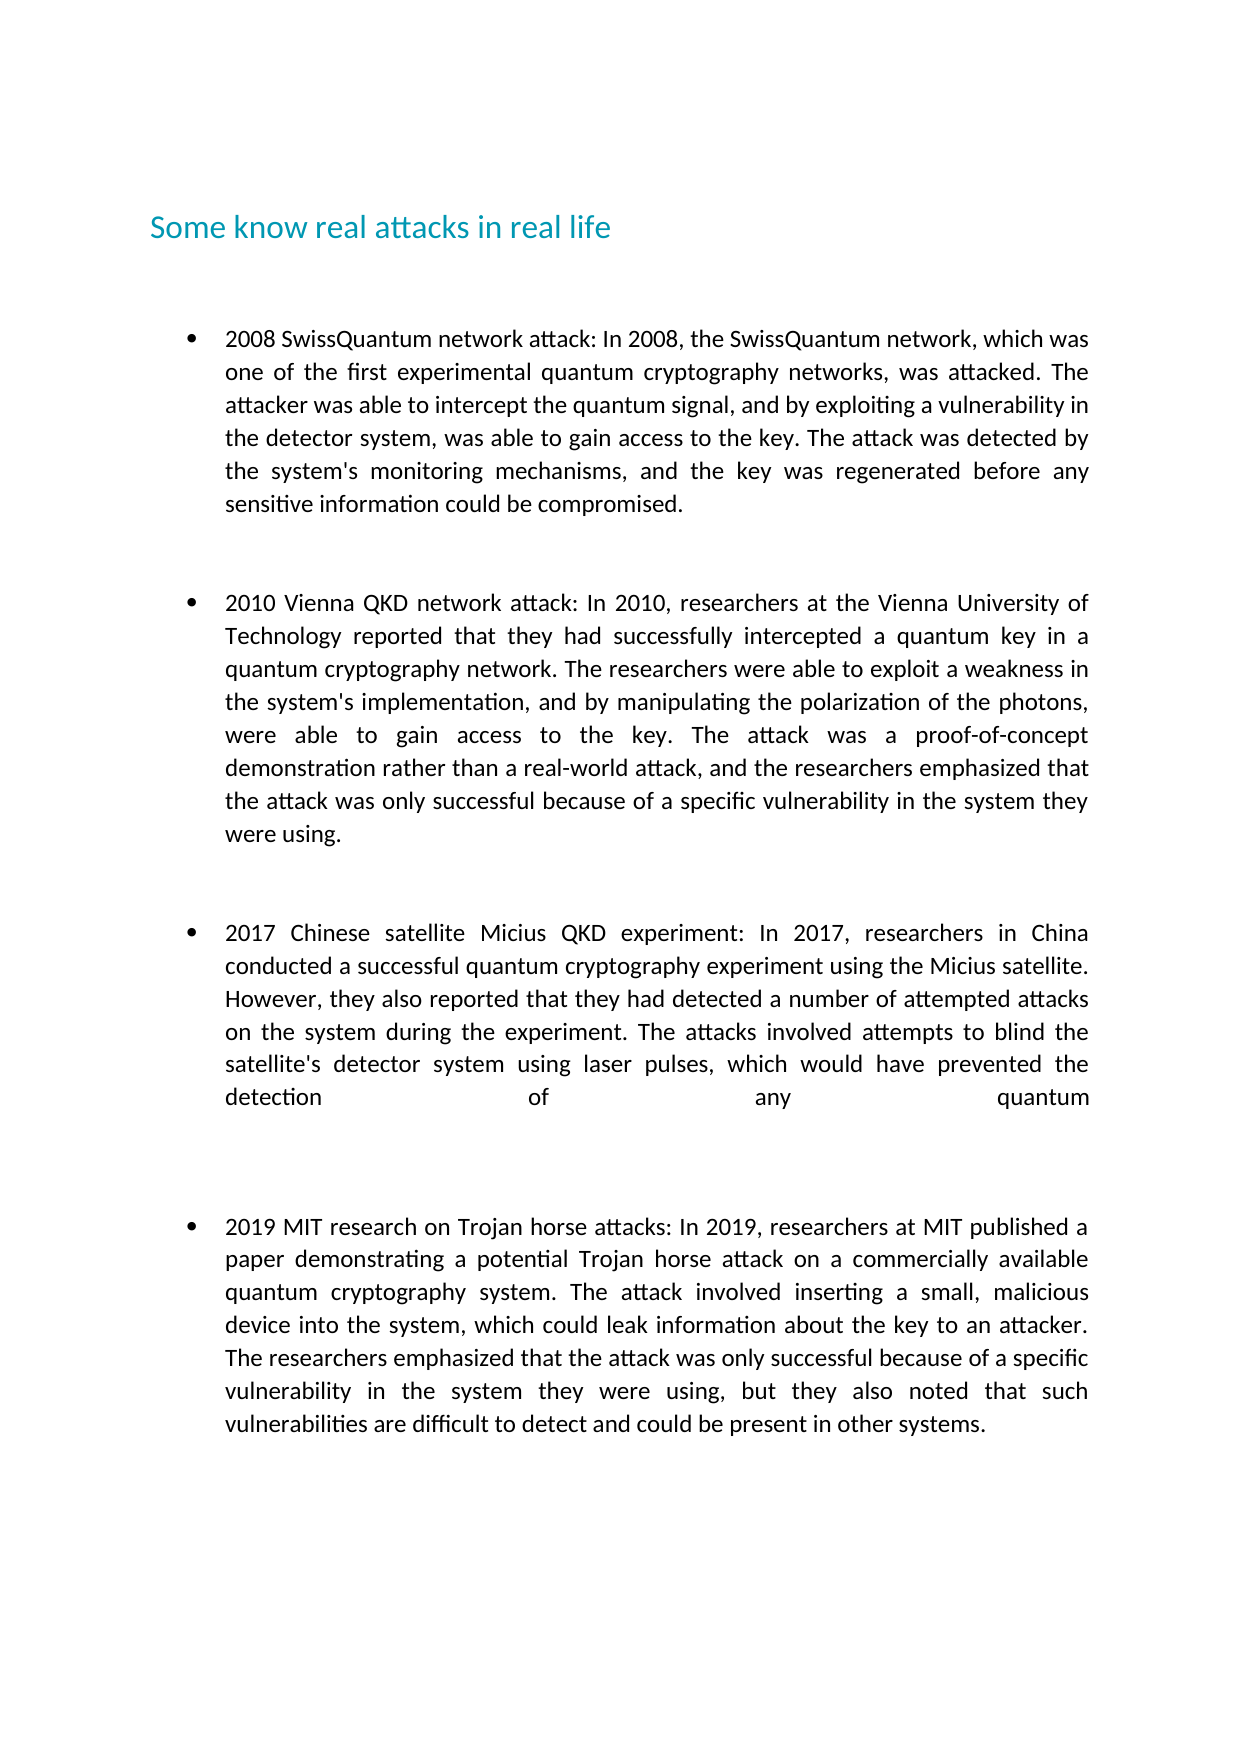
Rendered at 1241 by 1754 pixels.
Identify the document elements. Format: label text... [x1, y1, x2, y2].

text Some know real attacks in real life [150, 206, 1090, 247]
list 2019 MIT research on Trojan horse attacks: In 2019, researchers at MIT published a paper demonstrating a potential Trojan horse attack on a commercially available quantum cryptography system. The attack involved inserting a small, malicious device into the system, which could leak information about the key to an attacker. The researchers emphasized that the attack was only successful because of a specific vulnerability in the system they were using, but they also noted that such vulnerabilities are difficult to detect and could be present in other systems. [187, 1211, 1090, 1439]
list 2017 Chinese satellite Micius QKD experiment: In 2017, researchers in China conducted a successful quantum cryptography experiment using the Micius satellite. However, they also reported that they had detected a number of attempted attacks on the system during the experiment. The attacks involved attempts to blind the satellite's detector system using laser pulses, which would have prevented the detection of any quantum [187, 917, 1090, 1142]
list 2010 Vienna QKD network attack: In 2010, researchers at the Vienna University of Technology reported that they had successfully intercepted a quantum key in a quantum cryptography network. The researchers were able to exploit a weakness in the system's implementation, and by manipulating the polarization of the photons, were able to gain access to the key. The attack was a proof-of-concept demonstration rather than a real-world attack, and the researchers emphasized that the attack was only successful because of a specific vulnerability in the system they were using. [187, 587, 1090, 848]
list 2008 SwissQuantum network attack: In 2008, the SwissQuantum network, which was one of the first experimental quantum cryptography networks, was attacked. The attacker was able to intercept the quantum signal, and by exploiting a vulnerability in the detector system, was able to gain access to the key. The attack was detected by the system's monitoring mechanisms, and the key was regenerated before any sensitive information could be compromised. [187, 323, 1090, 519]
